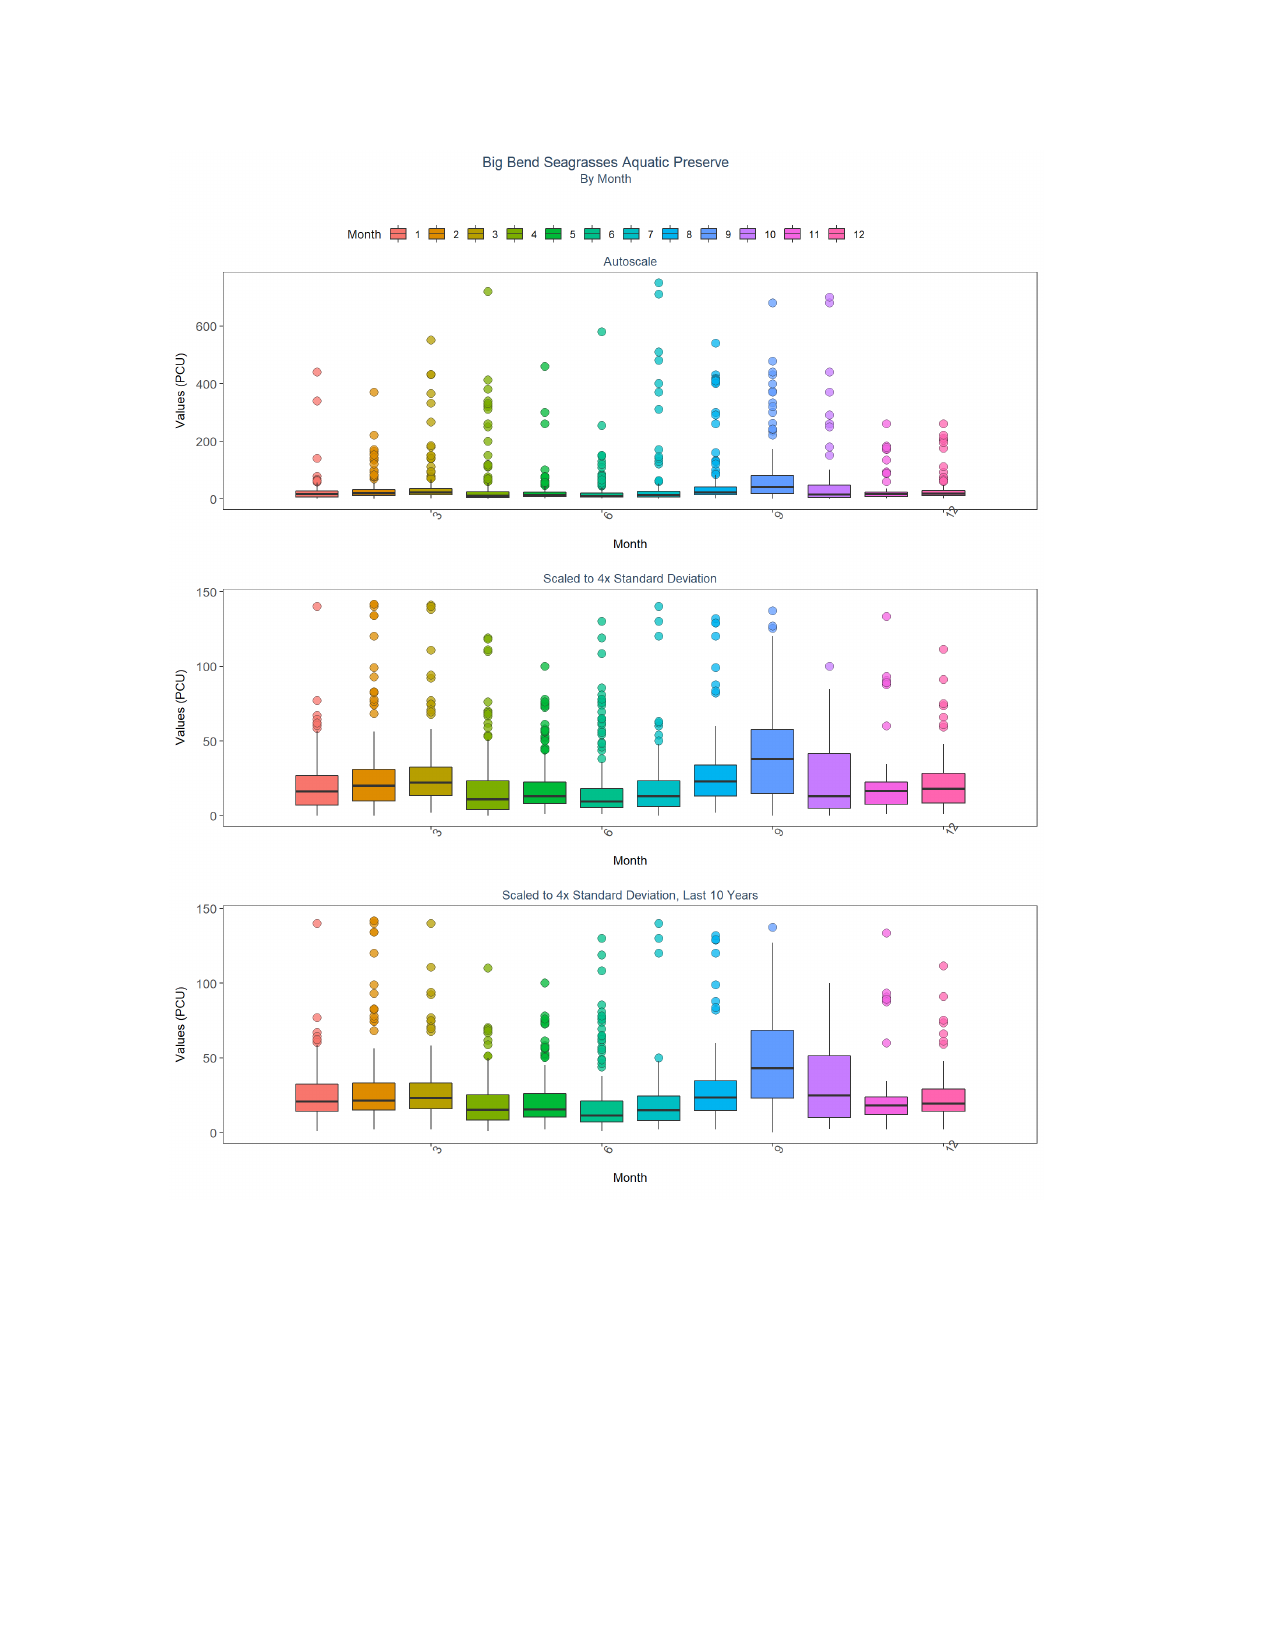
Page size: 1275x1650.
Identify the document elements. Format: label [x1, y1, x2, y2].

picture [168, 150, 1044, 1200]
